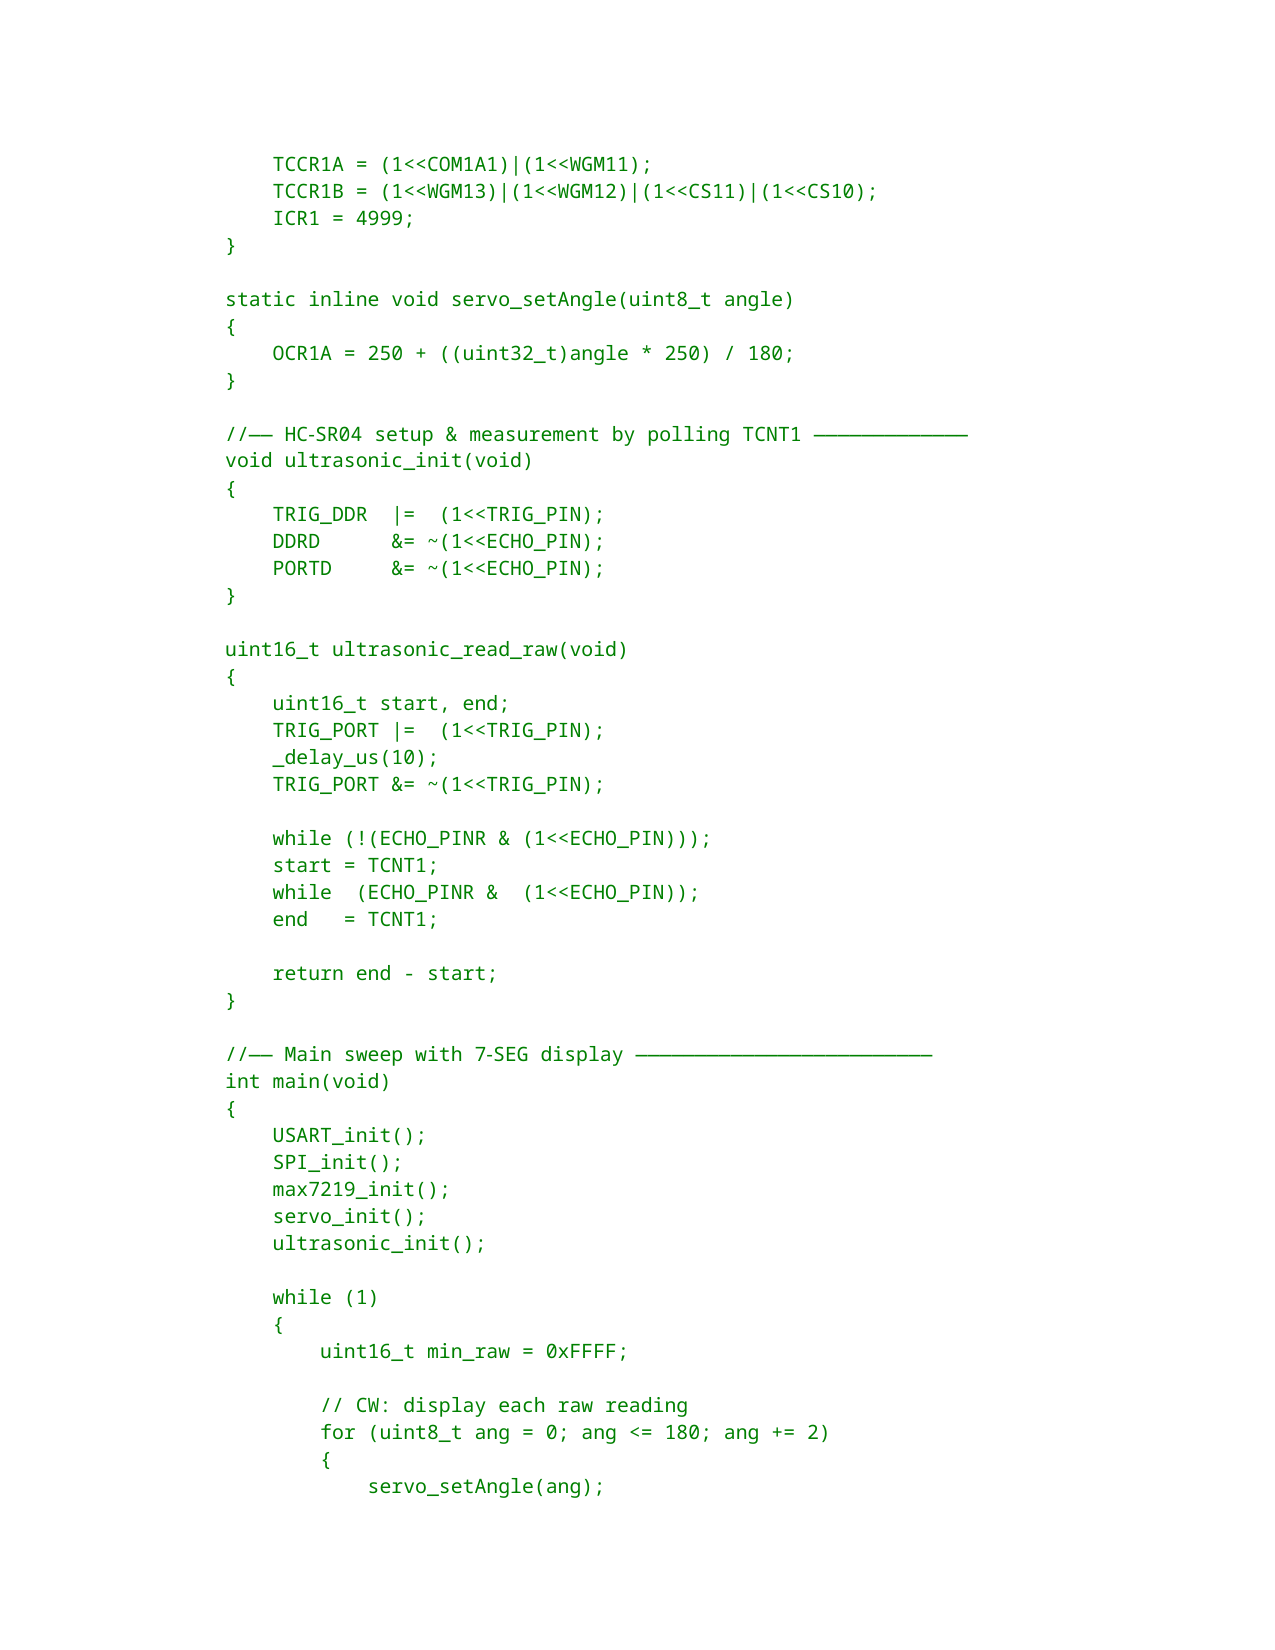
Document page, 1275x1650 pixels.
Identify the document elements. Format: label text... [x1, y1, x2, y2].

text while (1) [225, 1283, 1125, 1310]
text } [225, 986, 1125, 1013]
text int main(void) [225, 1067, 1125, 1094]
text SPI_init(); [225, 1148, 1125, 1175]
text void ultrasonic_init(void) [225, 447, 1125, 474]
text TCCR1A = (1<<COM1A1)|(1<<WGM11); [225, 150, 1125, 177]
text // CW: display each raw reading [225, 1391, 1125, 1418]
text ICR1 = 4999; [225, 204, 1125, 231]
text { [225, 663, 1125, 689]
text PORTD &= ~(1<<ECHO_PIN); [225, 555, 1125, 582]
text { [225, 1445, 1125, 1472]
text TRIG_DDR |= (1<<TRIG_PIN); [225, 501, 1125, 528]
text OCR1A = 250 + ((uint32_t)angle * 250) / 180; [225, 339, 1125, 366]
text //—— Main sweep with 7‑SEG display ————————————————————————— [225, 1040, 1125, 1067]
text { [225, 474, 1125, 501]
text _delay_us(10); [225, 743, 1125, 771]
text uint16_t min_raw = 0xFFFF; [225, 1337, 1125, 1364]
text { [225, 312, 1125, 339]
text } [225, 366, 1125, 393]
text TCCR1B = (1<<WGM13)|(1<<WGM12)|(1<<CS11)|(1<<CS10); [225, 177, 1125, 204]
text uint16_t ultrasonic_read_raw(void) [225, 636, 1125, 663]
text for (uint8_t ang = 0; ang <= 180; ang += 2) [225, 1418, 1125, 1445]
text uint16_t start, end; [225, 689, 1125, 717]
text servo_setAngle(ang); [225, 1472, 1125, 1499]
text start = TCNT1; [225, 851, 1125, 878]
text TRIG_PORT |= (1<<TRIG_PIN); [225, 717, 1125, 743]
text { [225, 1094, 1125, 1121]
text servo_init(); [225, 1202, 1125, 1229]
text //—— HC‑SR04 setup & measurement by polling TCNT1 ————————————— [225, 420, 1125, 447]
text } [225, 231, 1125, 258]
text end = TCNT1; [225, 905, 1125, 932]
text static inline void servo_setAngle(uint8_t angle) [225, 285, 1125, 312]
text return end - start; [225, 959, 1125, 986]
text while (!(ECHO_PINR & (1<<ECHO_PIN))); [225, 824, 1125, 851]
text while (ECHO_PINR & (1<<ECHO_PIN)); [225, 878, 1125, 905]
text max7219_init(); [225, 1175, 1125, 1202]
text TRIG_PORT &= ~(1<<TRIG_PIN); [225, 771, 1125, 797]
text { [225, 1310, 1125, 1337]
text } [225, 582, 1125, 609]
text DDRD &= ~(1<<ECHO_PIN); [225, 528, 1125, 555]
text USART_init(); [225, 1121, 1125, 1148]
text ultrasonic_init(); [225, 1229, 1125, 1256]
